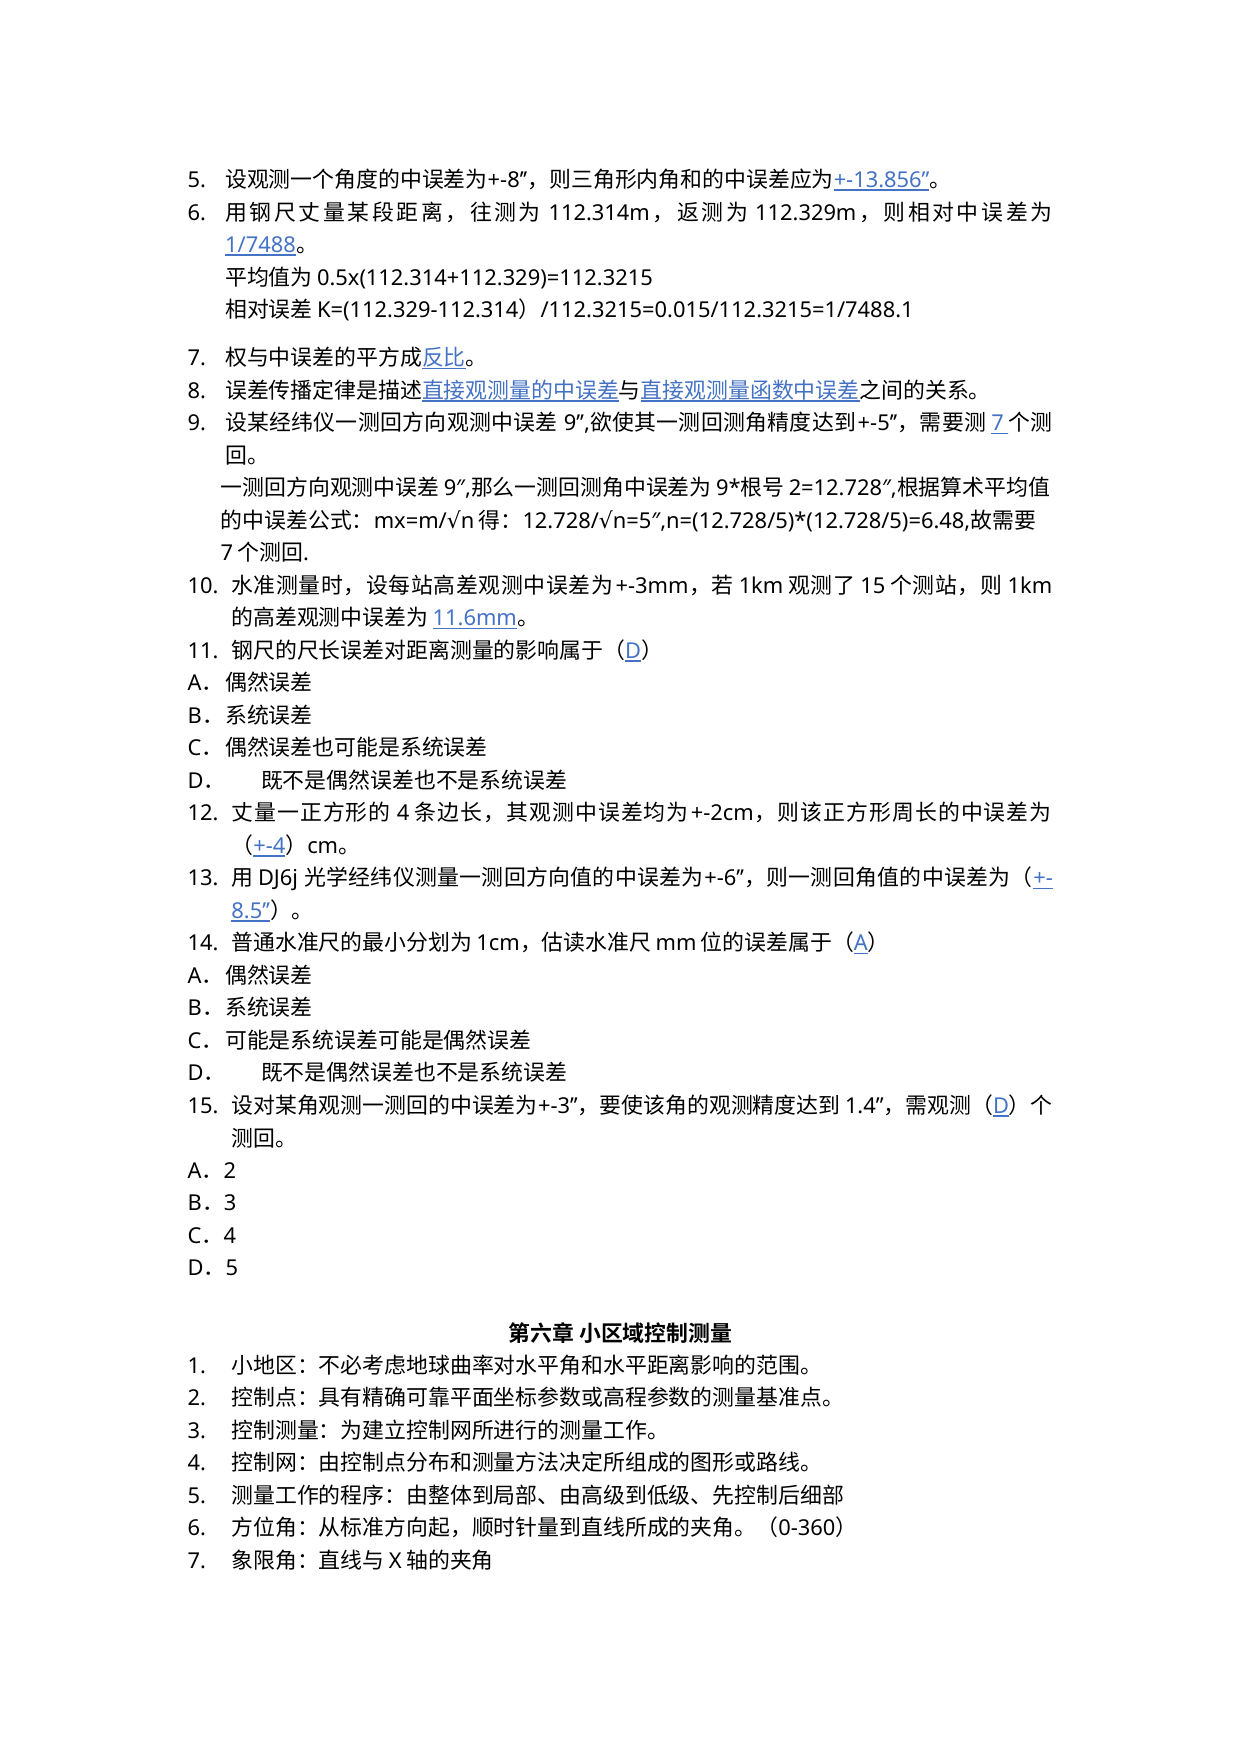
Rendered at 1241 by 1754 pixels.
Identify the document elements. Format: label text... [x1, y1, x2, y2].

list 控制点：具有精确可靠平面坐标参数或高程参数的测量基准点。 [187, 1380, 1053, 1413]
list 丈量一正方形的4条边长，其观测中误差均为+-2cm，则该正方形周长的中误差为（+-4）cm。 [187, 795, 1053, 860]
text A．2 [187, 1153, 1053, 1185]
list 用DJ6j 光学经纬仪测量一测回方向值的中误差为+-6’’，则一测回角值的中误差为（+-8.5’’）。 [187, 860, 1053, 925]
list 系统误差 [187, 990, 1053, 1023]
list 普通水准尺的最小分划为1cm，估读水准尺mm位的误差属于（A） [187, 925, 1053, 958]
list 偶然误差也可能是系统误差 [187, 730, 1053, 763]
text C．4 [187, 1218, 1053, 1250]
list 既不是偶然误差也不是系统误差 [187, 1055, 1053, 1088]
list 设观测一个角度的中误差为+-8’’，则三角形内角和的中误差应为+-13.856’’。 [187, 162, 1053, 194]
text 第六章 小区域控制测量 [187, 1315, 1053, 1348]
text 一测回方向观测中误差9″,那么一测回测角中误差为9*根号2=12.728″,根据算术平均值的中误差公式：mx=m/√n得：12.728/√n=5″,n=(12.728/5)*(12.728/5)=6.48,故需要7个测回. [220, 470, 1053, 568]
list 设对某角观测一测回的中误差为+-3’’，要使该角的观测精度达到1.4’’，需观测（D）个测回。 [187, 1088, 1053, 1153]
list 用钢尺丈量某段距离，往测为112.314m，返测为112.329m，则相对中误差为1/7488。 [187, 194, 1053, 259]
list 偶然误差 [187, 958, 1053, 990]
list 权与中误差的平方成反比。 [187, 340, 1053, 373]
list 既不是偶然误差也不是系统误差 [187, 763, 1053, 795]
list 偶然误差 [187, 665, 1053, 698]
list 平均值为0.5x(112.314+112.329)=112.3215 相对误差K=(112.329-112.314）/112.3215=0.015/112.3215=1/7488.1 [225, 259, 1053, 324]
list 钢尺的尺长误差对距离测量的影响属于（D） [187, 633, 1053, 665]
list 可能是系统误差可能是偶然误差 [187, 1023, 1053, 1055]
list 水准测量时，设每站高差观测中误差为+-3mm，若1km观测了15个测站，则1km的高差观测中误差为11.6mm。 [187, 568, 1053, 633]
list 小地区：不必考虑地球曲率对水平角和水平距离影响的范围。 [187, 1348, 1053, 1380]
list 象限角：直线与X轴的夹角 [187, 1543, 1053, 1575]
list 控制测量：为建立控制网所进行的测量工作。 [187, 1413, 1053, 1445]
text B．3 [187, 1185, 1053, 1218]
list 控制网：由控制点分布和测量方法决定所组成的图形或路线。 [187, 1445, 1053, 1478]
list 设某经纬仪一测回方向观测中误差9’’,欲使其一测回测角精度达到+-5’’，需要测7个测回。 [187, 405, 1053, 470]
list 测量工作的程序：由整体到局部、由高级到低级、先控制后细部 [187, 1478, 1053, 1510]
list 误差传播定律是描述直接观测量的中误差与直接观测量函数中误差之间的关系。 [187, 373, 1053, 405]
text D．5 [187, 1250, 1053, 1283]
list 系统误差 [187, 698, 1053, 730]
list 方位角：从标准方向起，顺时针量到直线所成的夹角。（0-360） [187, 1510, 1053, 1543]
